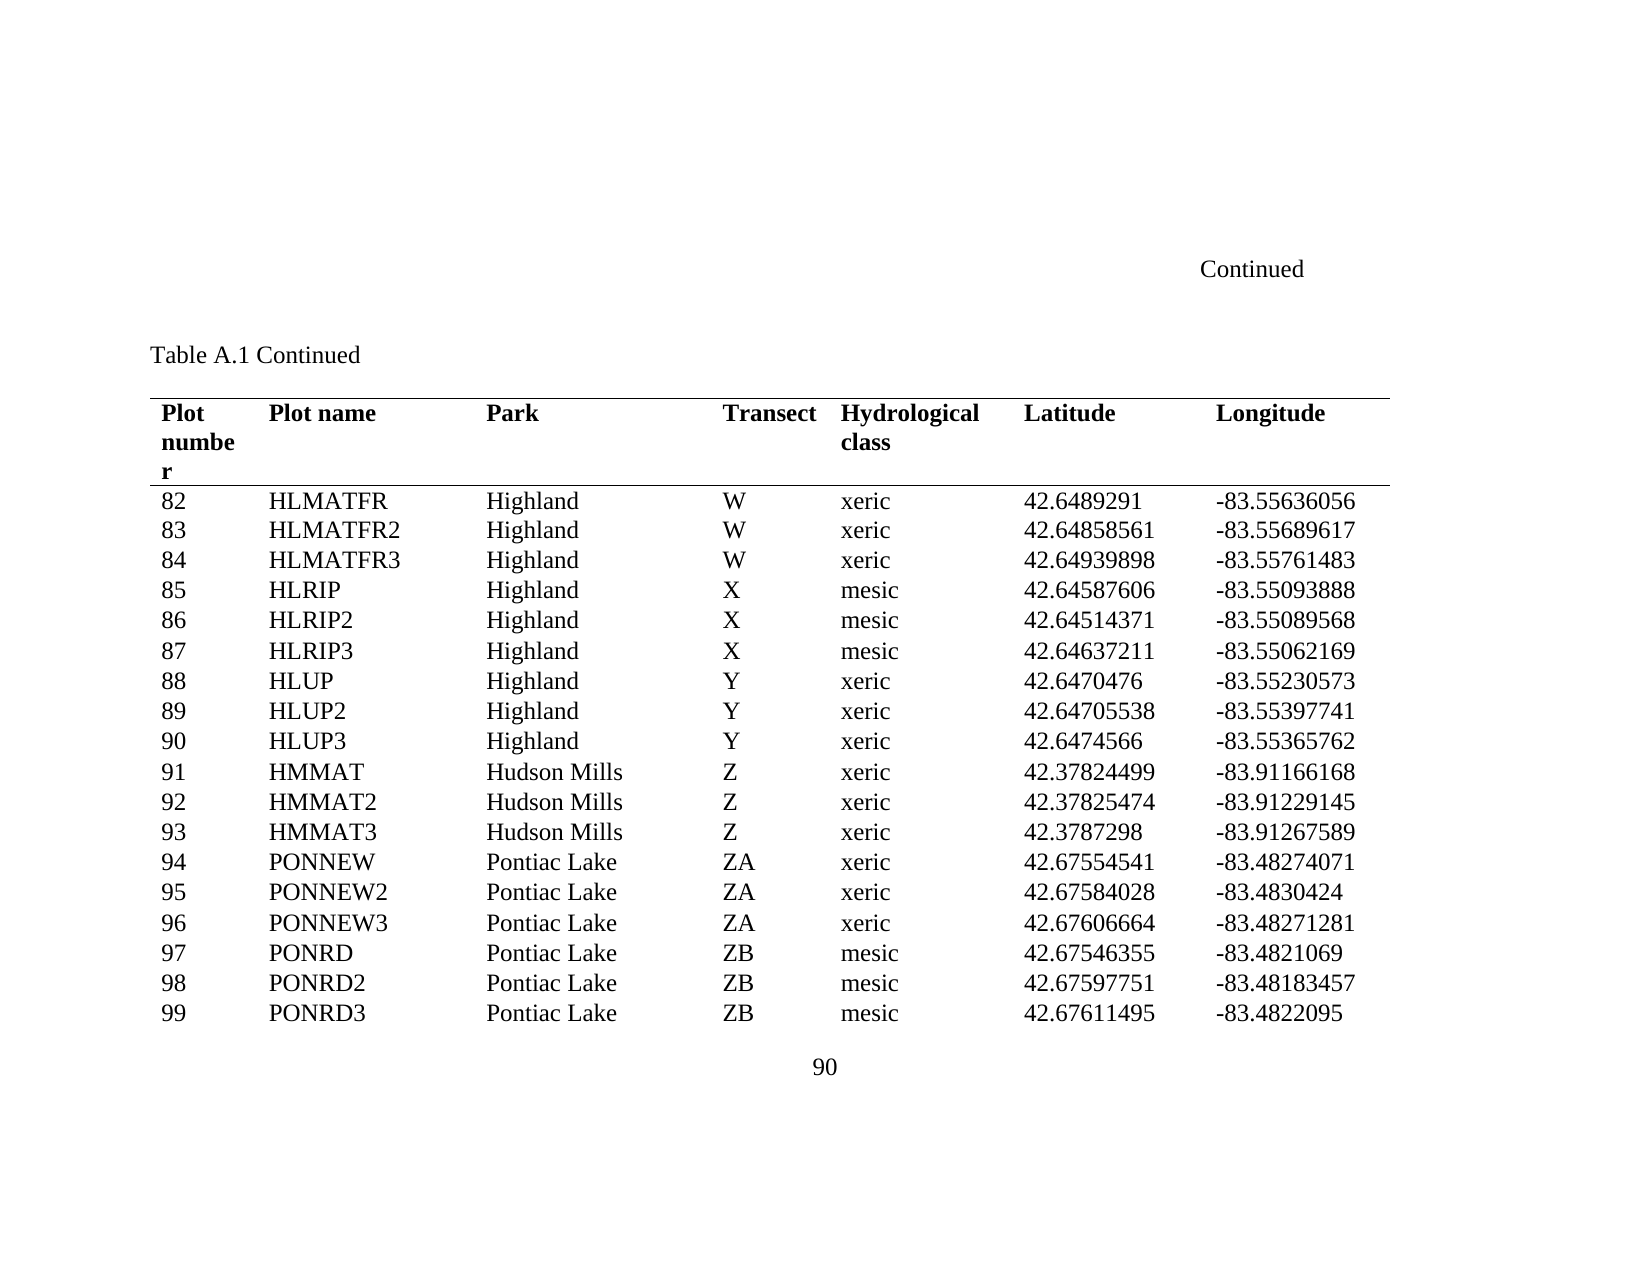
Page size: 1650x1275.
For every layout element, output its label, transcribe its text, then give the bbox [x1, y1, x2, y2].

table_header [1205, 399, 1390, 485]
text Table A.1 Continued [150, 340, 1500, 369]
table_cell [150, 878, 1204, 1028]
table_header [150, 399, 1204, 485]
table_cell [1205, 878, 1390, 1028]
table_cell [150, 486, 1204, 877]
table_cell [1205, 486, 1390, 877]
text Continued [150, 254, 1500, 282]
